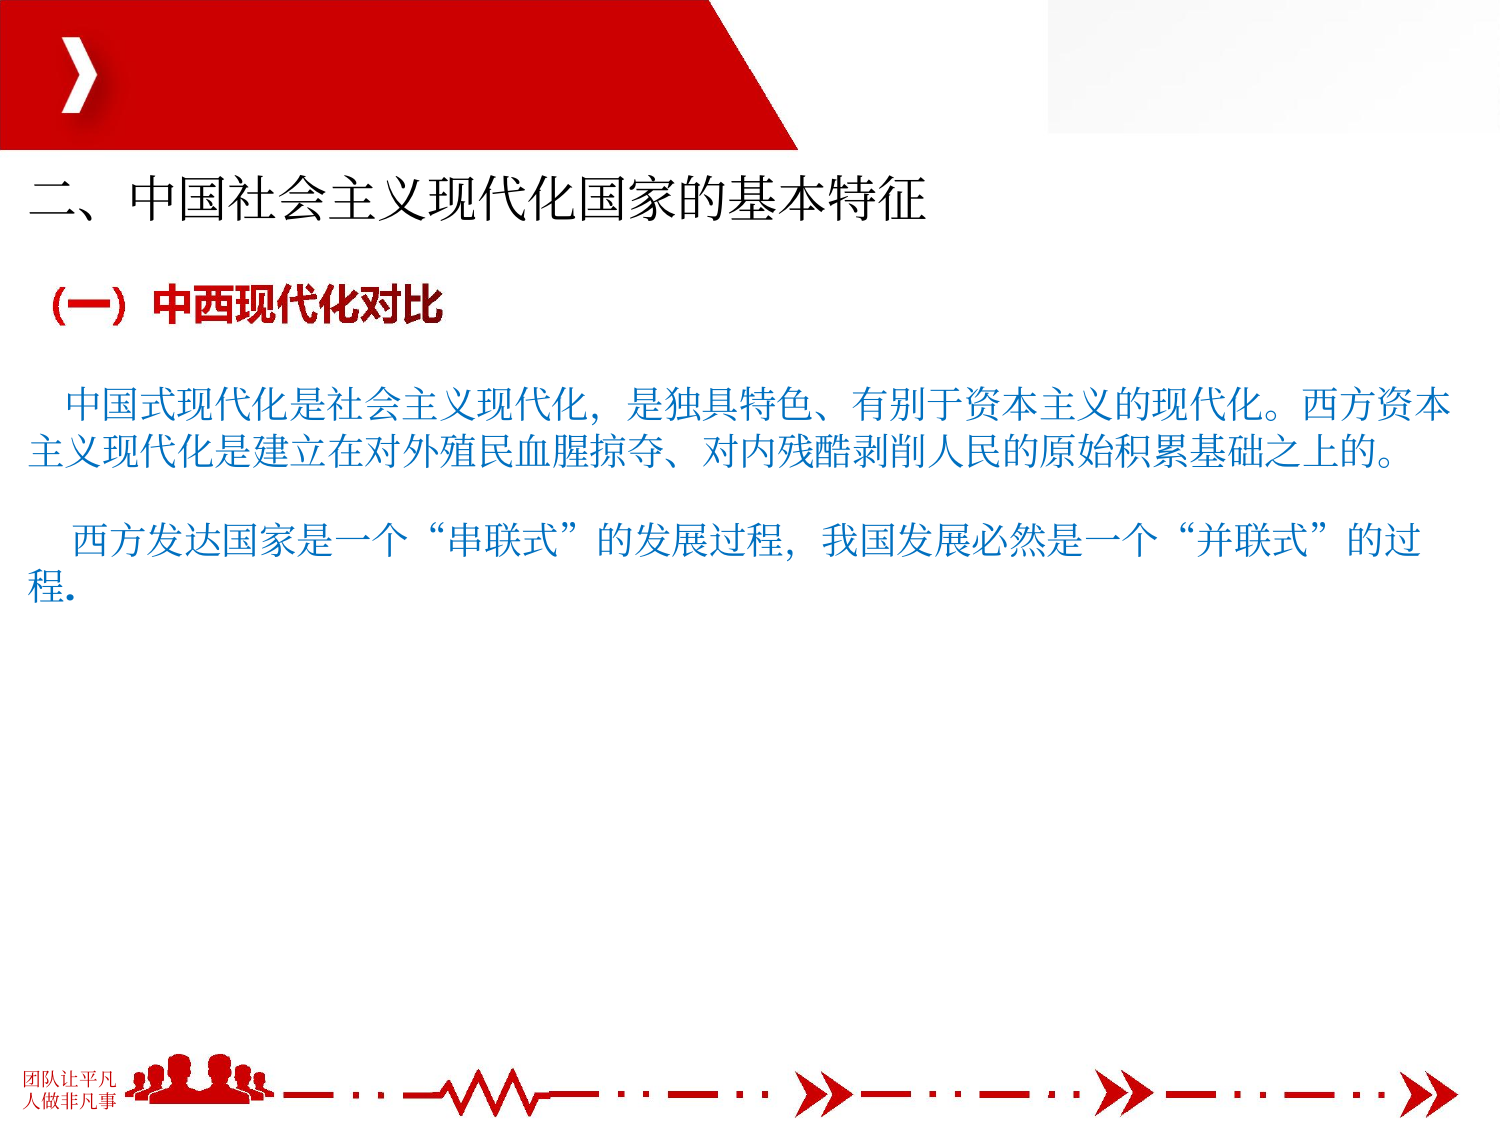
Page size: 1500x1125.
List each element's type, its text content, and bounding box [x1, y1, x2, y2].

text 二、中国社会主义现代化国家的基本特征 [27, 164, 952, 230]
picture [0, 0, 1500, 1125]
text 人做非凡事 [23, 1094, 142, 1113]
text 程. [27, 565, 1447, 610]
text 西方发达国家是一个“串联式”的发展过程，我国发展必然是一个“并联式”的过 [72, 515, 1447, 565]
text 主义现代化是建立在对外殖民血腥掠夺、对内残酷剥削人民的原始积累基础之上的。 [27, 429, 1477, 475]
text 中国式现代化是社会主义现代化，是独具特色、有别于资本主义的现代化。西方资本 [64, 379, 1477, 429]
text 团队让平凡 [23, 1071, 142, 1090]
